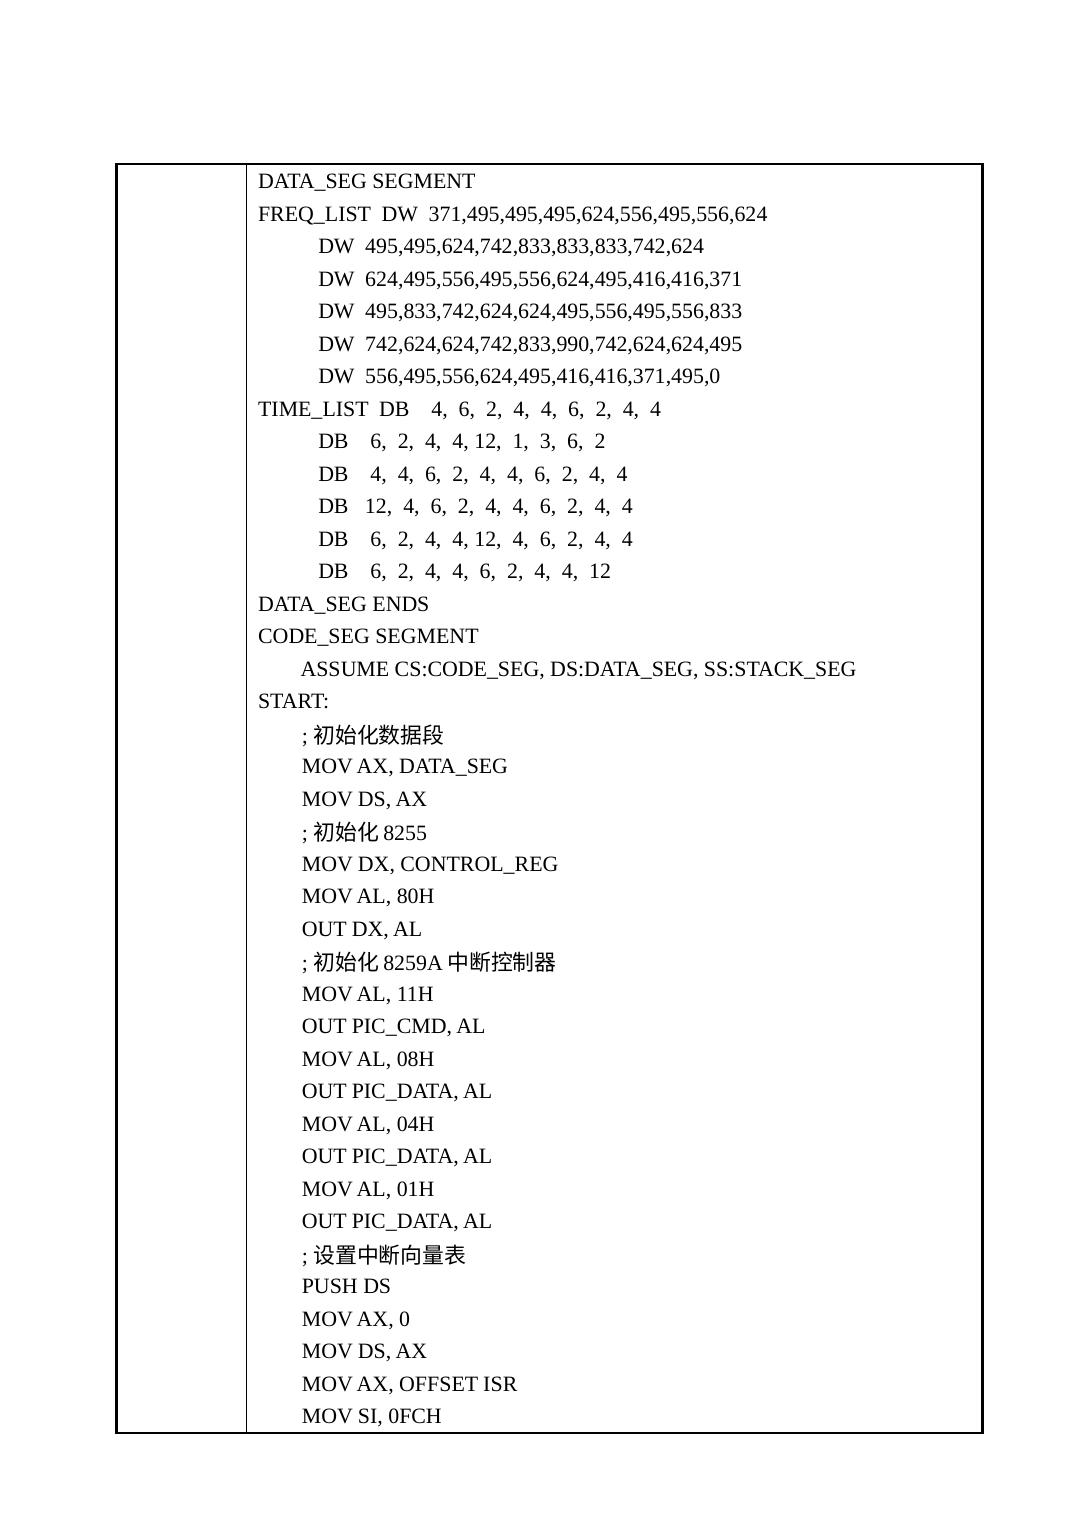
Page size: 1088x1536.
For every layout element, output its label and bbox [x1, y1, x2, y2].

table_cell [118, 165, 246, 1432]
table_cell [247, 165, 981, 1432]
